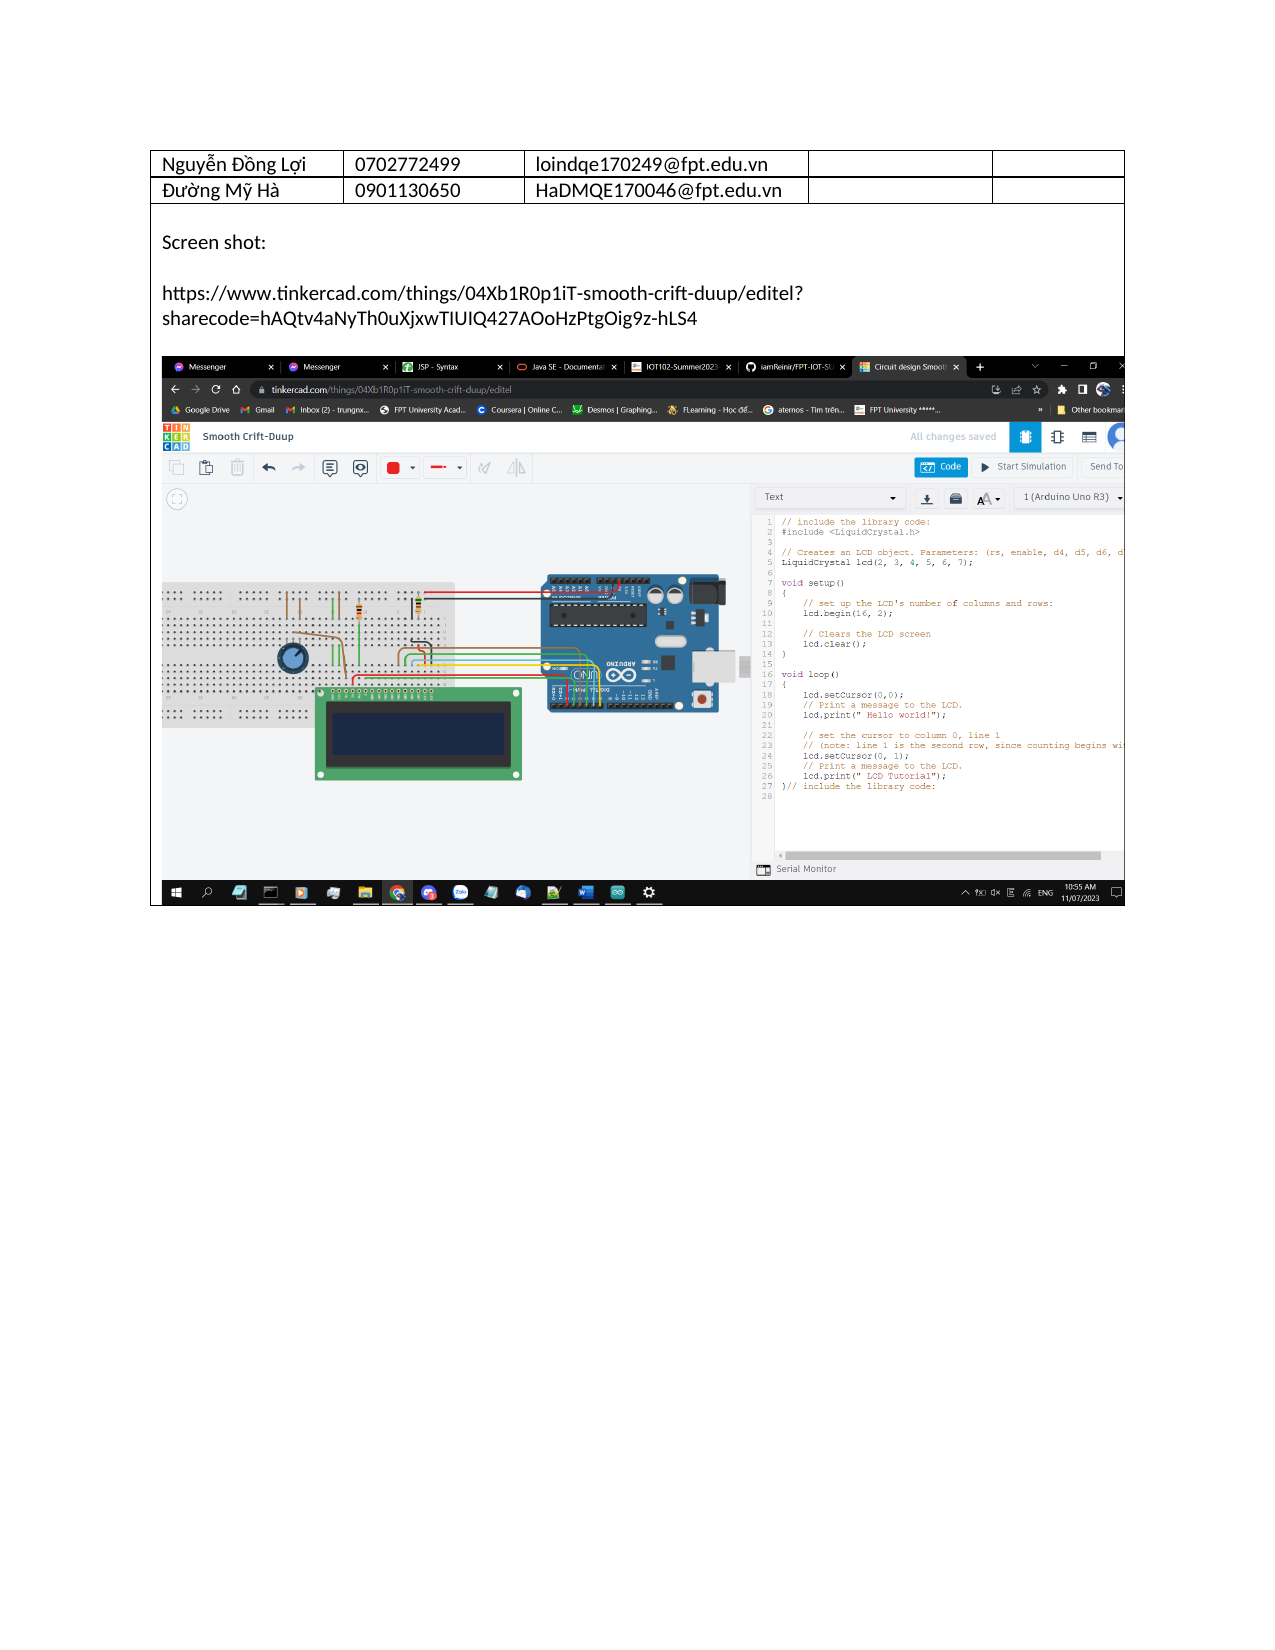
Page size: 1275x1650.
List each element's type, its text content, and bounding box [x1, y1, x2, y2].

picture [161, 356, 1125, 905]
table_cell 0901130650 [344, 178, 524, 203]
table_cell HaDMQE170046@fpt.edu.vn [525, 178, 808, 203]
table_cell [993, 151, 1124, 176]
table_cell [809, 178, 992, 203]
table_cell loindqe170249@fpt.edu.vn [525, 151, 808, 176]
table_cell Screen shot: https://www.tinkercad.com/things/04Xb1R0p1iT-smooth-crift-duup/editel?sharecode=hAQtv4aNyTh0uXjxwTIUIQ427AOoHzPtgOig9z-hLS4 [151, 204, 1124, 905]
table_cell [809, 151, 992, 176]
table_cell Đường Mỹ Hà [151, 178, 343, 203]
table_cell Nguyễn Đồng Lợi [151, 151, 343, 176]
table_cell 0702772499 [344, 151, 524, 176]
table_cell [993, 178, 1124, 203]
